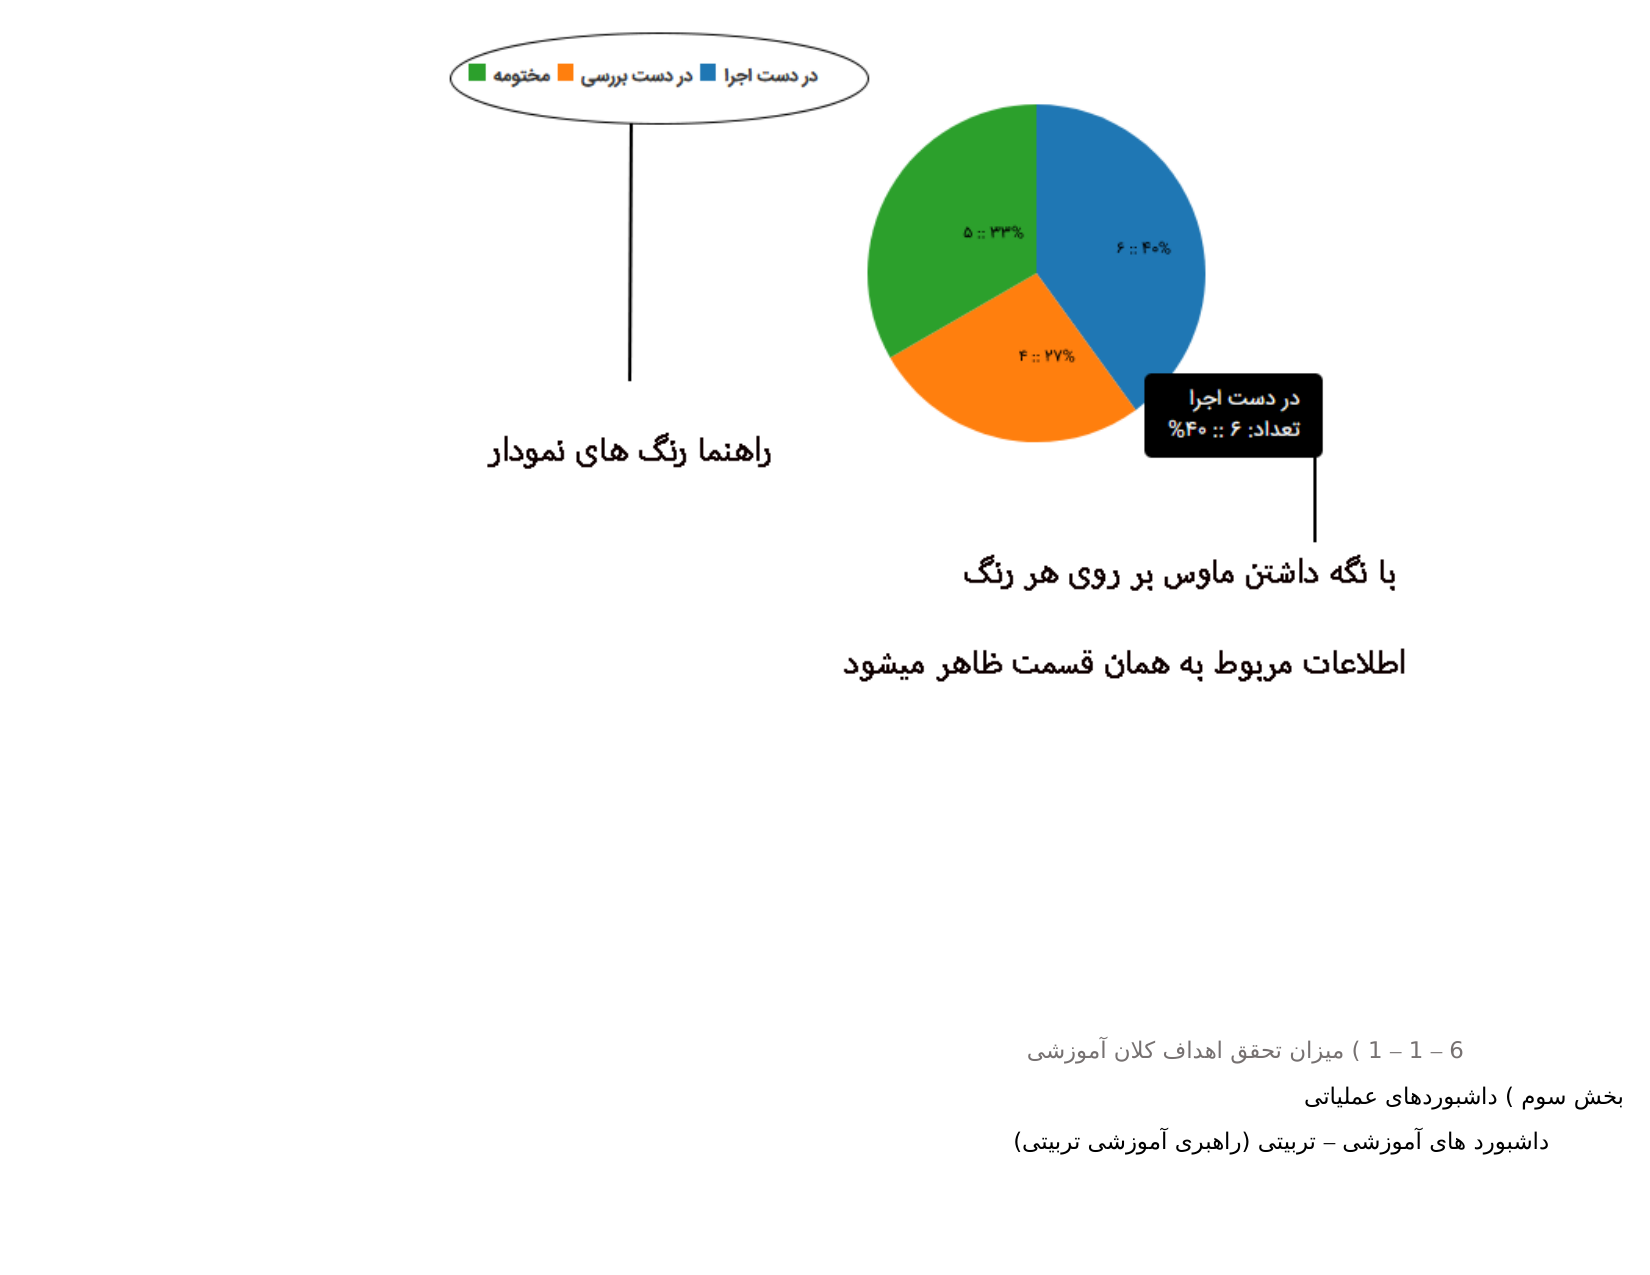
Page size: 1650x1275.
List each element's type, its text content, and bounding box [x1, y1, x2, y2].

picture [437, 28, 1625, 738]
text 6 – 1 – 1 ) میزان تحقق اهداف کلان آموزشی [37, 1037, 1624, 1064]
text بخش سوم ) داشبوردهای عملیاتی [37, 1083, 1624, 1110]
text داشبورد های آموزشی – تربیتی (راهبری آموزشی تربیتی) [37, 1128, 1650, 1155]
